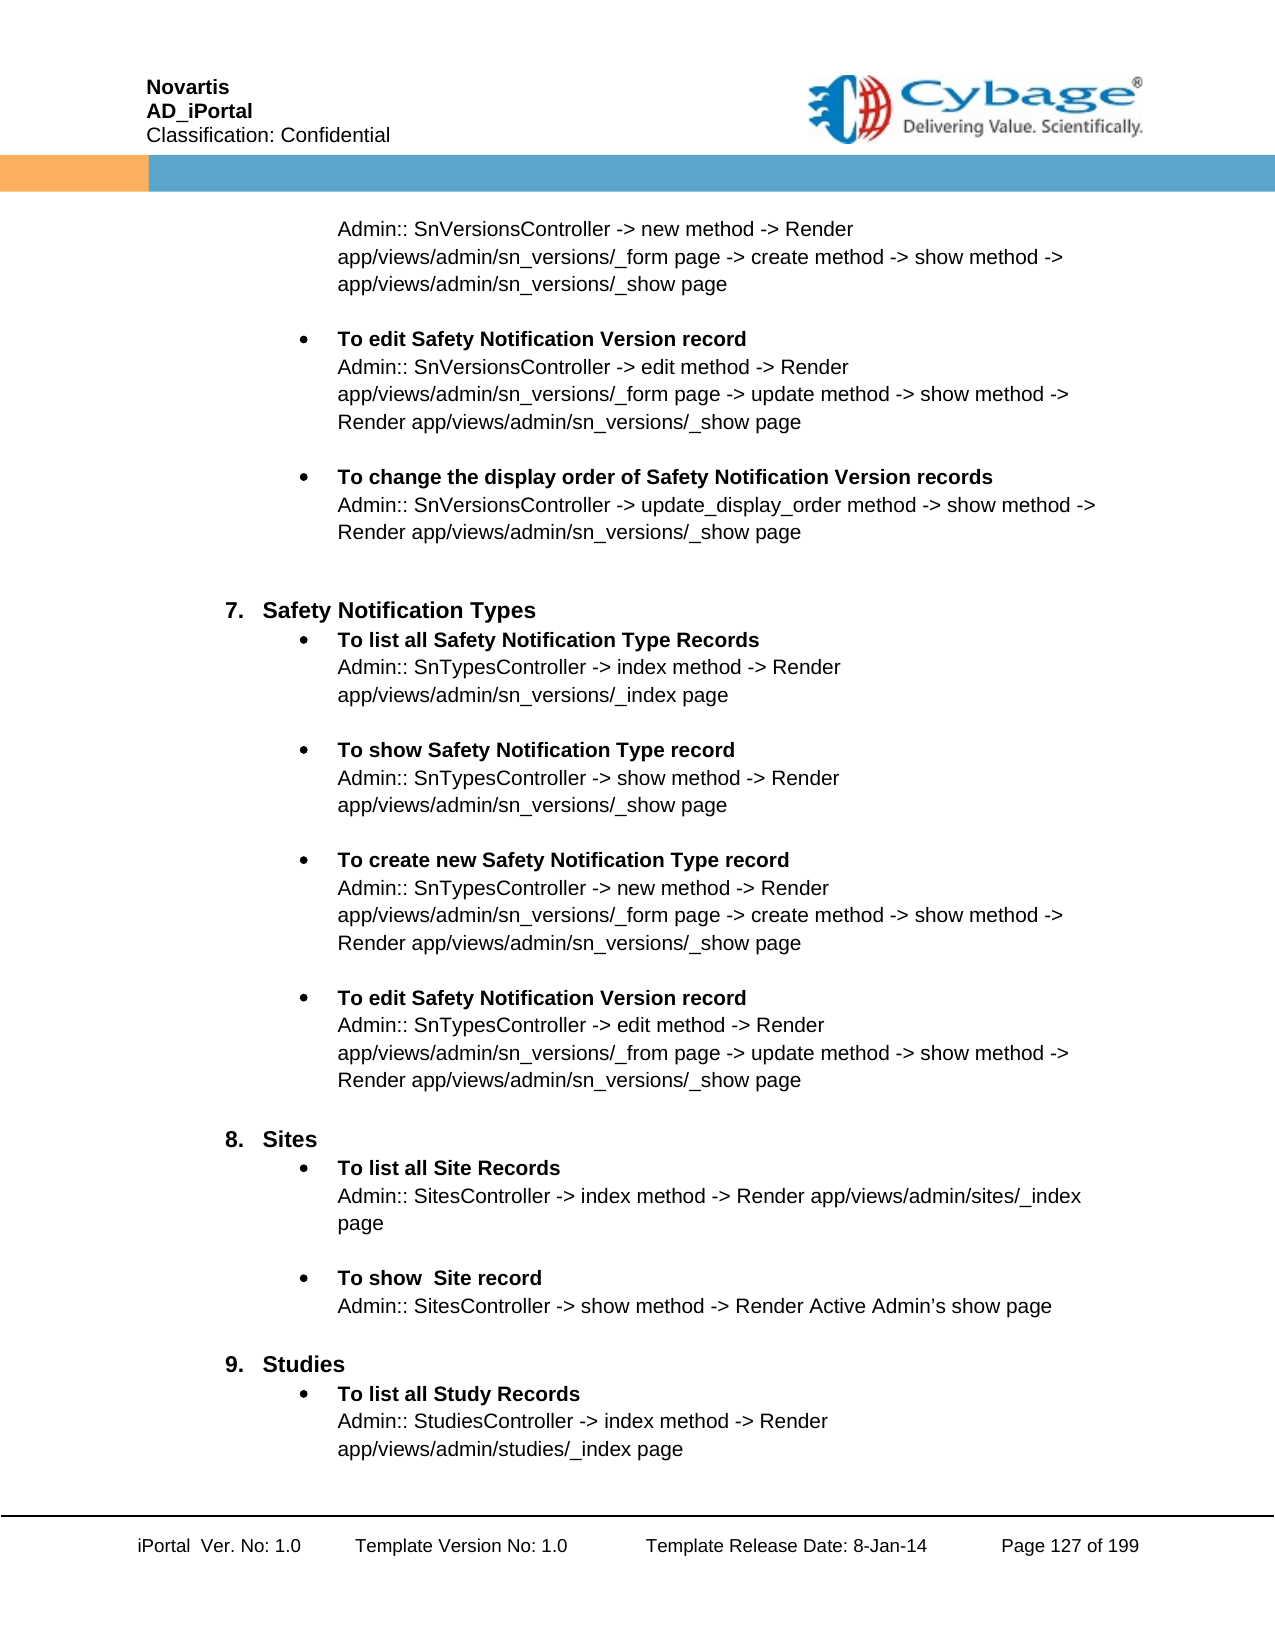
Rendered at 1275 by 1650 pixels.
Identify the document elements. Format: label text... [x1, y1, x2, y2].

list Admin:: SnVersionsController -> edit method -> Render app/views/admin/sn_versions/_form page -> update method -> show method -> Render app/views/admin/sn_versions/_show page [337, 355, 1125, 434]
list Admin:: SnVersionsController -> new method -> Render app/views/admin/sn_versions/_form page -> create method -> show method -> app/views/admin/sn_versions/_show page [337, 217, 1125, 296]
list To edit Safety Notification Version record [300, 985, 1125, 1009]
list To create new Safety Notification Type record [300, 848, 1125, 872]
list To show Safety Notification Type record [300, 738, 1125, 762]
picture [808, 75, 1143, 144]
list Safety Notification Types [225, 597, 1125, 624]
list Admin:: SnTypesController -> show method -> Render app/views/admin/sn_versions/_show page [337, 765, 1125, 817]
list Admin:: SnTypesController -> edit method -> Render app/views/admin/sn_versions/_from page -> update method -> show method -> Render app/views/admin/sn_versions/_show page [337, 1013, 1125, 1092]
list Admin:: StudiesController -> index method -> Render app/views/admin/studies/_index page [337, 1409, 1125, 1461]
list To list all Study Records [300, 1382, 1125, 1406]
list To edit Safety Notification Version record [300, 327, 1125, 351]
list Admin:: SitesController -> show method -> Render Active Admin’s show page [262, 1294, 1125, 1318]
list Admin:: SitesController -> index method -> Render app/views/admin/sites/_index page [337, 1183, 1125, 1235]
list To change the display order of Safety Notification Version records [300, 465, 1125, 489]
list Admin:: SnTypesController -> new method -> Render app/views/admin/sn_versions/_form page -> create method -> show method -> Render app/views/admin/sn_versions/_show page [337, 875, 1125, 954]
list Admin:: SnVersionsController -> update_display_order method -> show method -> Render app/views/admin/sn_versions/_show page [337, 492, 1125, 544]
list Sites [225, 1126, 1125, 1152]
list To list all Safety Notification Type Records [300, 628, 1125, 652]
list To list all Site Records [300, 1156, 1125, 1180]
list Admin:: SnTypesController -> index method -> Render app/views/admin/sn_versions/_index page [337, 655, 1125, 707]
list To show Site record [300, 1266, 1125, 1290]
list Studies [225, 1351, 1125, 1378]
